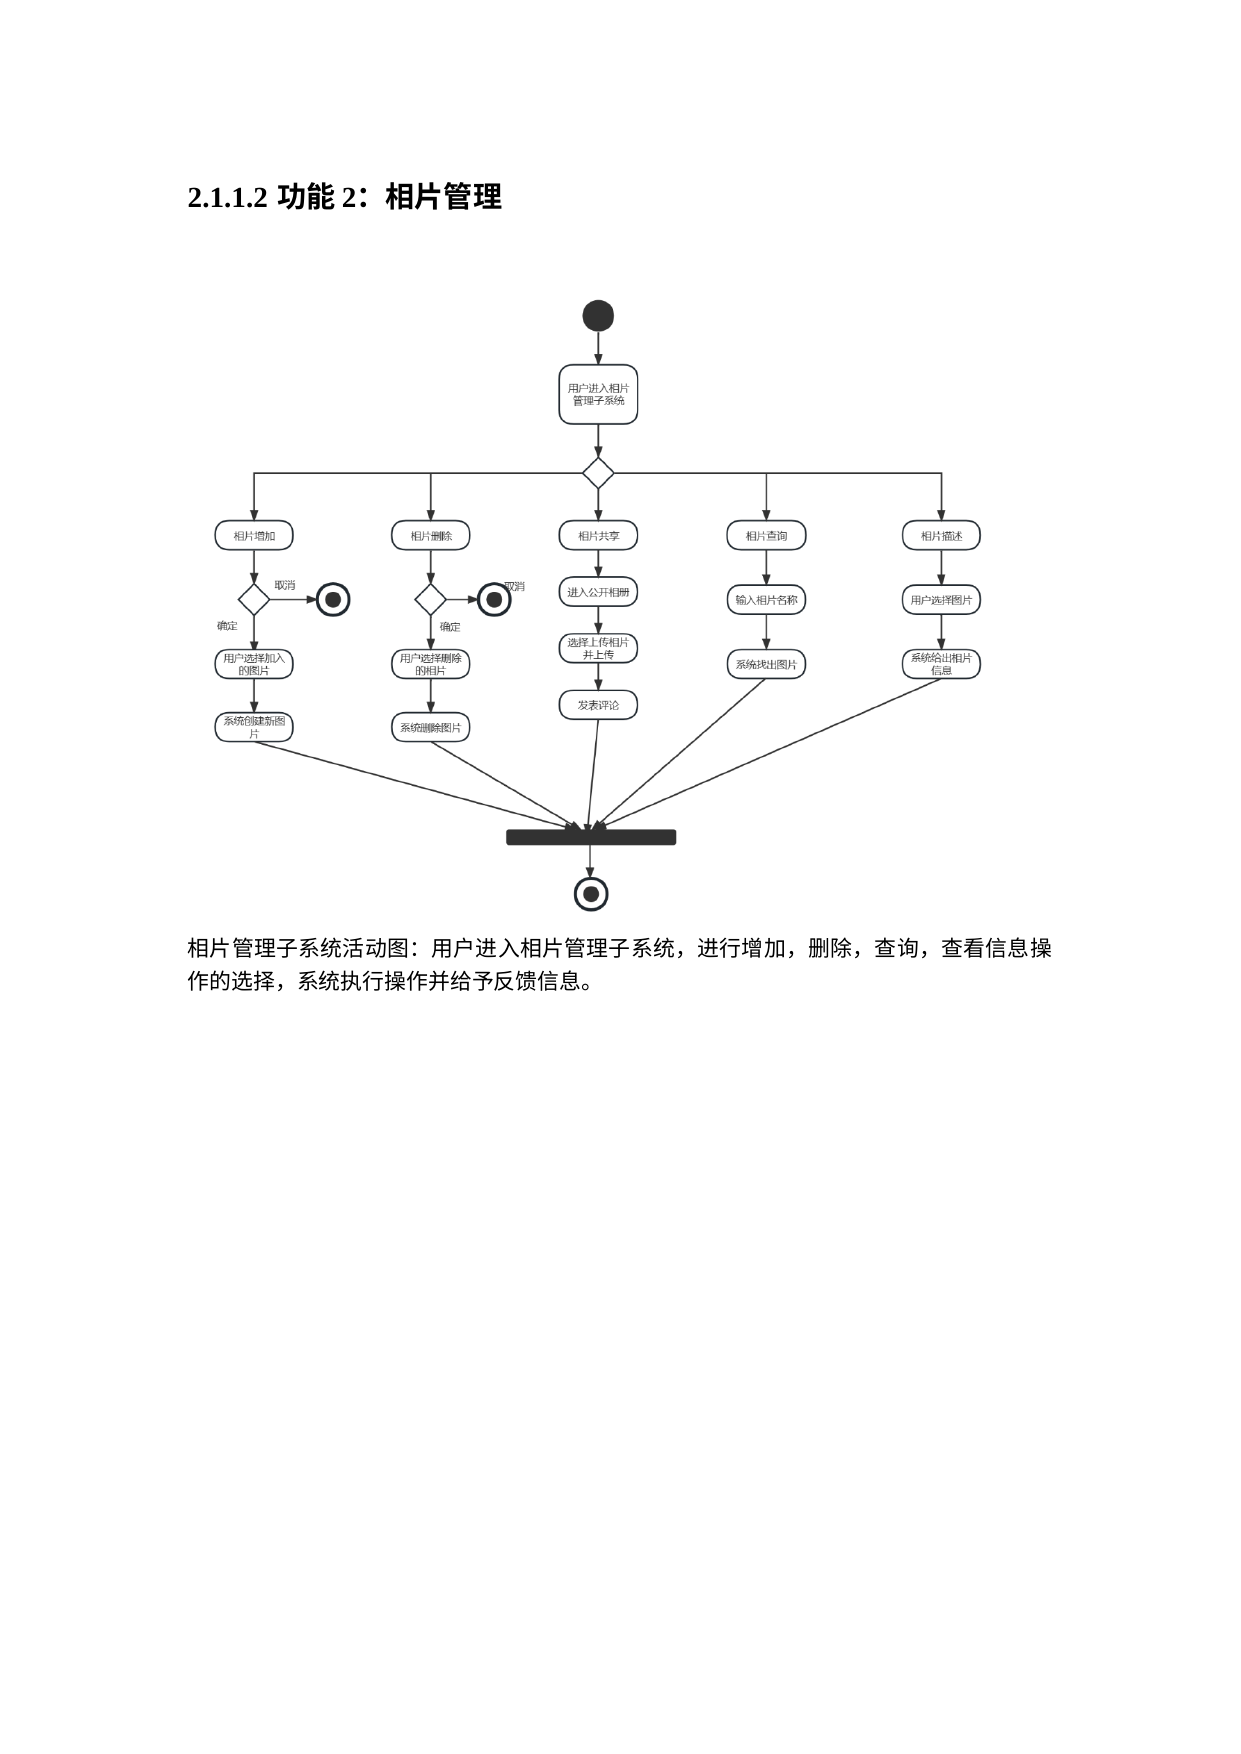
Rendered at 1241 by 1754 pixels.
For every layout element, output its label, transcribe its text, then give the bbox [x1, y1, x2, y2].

subtitle 功能2：相片管理 [187, 162, 1053, 227]
text 相片管理子系统活动图：用户进入相片管理子系统，进行增加，删除，查询，查看信息操作的选择，系统执行操作并给予反馈信息。 [187, 931, 1053, 996]
picture [187, 280, 1000, 929]
